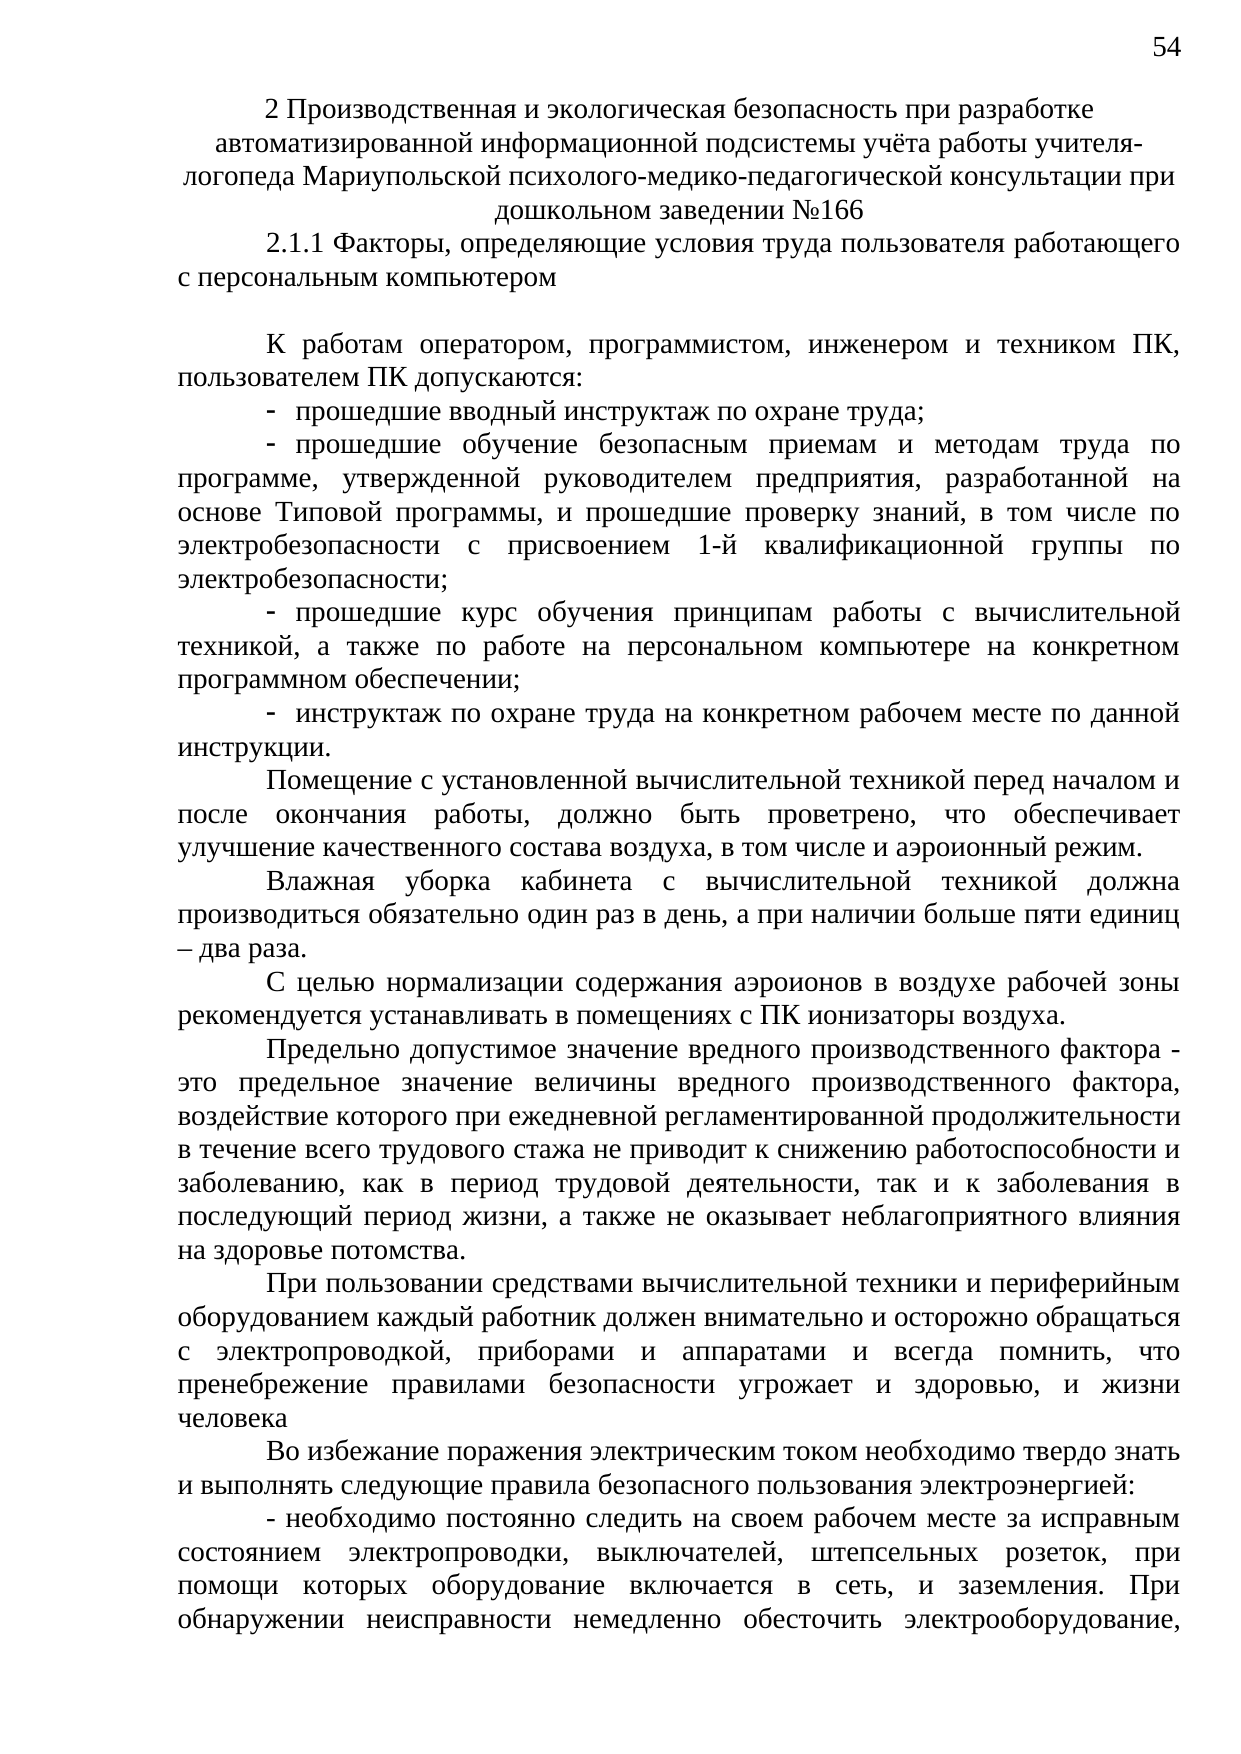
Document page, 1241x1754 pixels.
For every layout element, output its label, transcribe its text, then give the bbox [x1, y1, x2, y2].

text Помещение с установленной вычислительной техникой перед началом и после окончания работы, должно быть проветрено, что обеспечивает улучшение качественного состава воздуха, в том числе и аэроионный режим. [177, 762, 1181, 863]
list прошедшие вводный инструктаж по охране труда; [177, 393, 1181, 427]
text С целью нормализации содержания аэроионов в воздухе рабочей зоны рекомендуется устанавливать в помещениях с ПК ионизаторы воздуха. [177, 964, 1181, 1031]
text Влажная уборка кабинета с вычислительной техникой должна производиться обязательно один раз в день, а при наличии больше пяти единиц – два раза. [177, 863, 1181, 964]
text При пользовании средствами вычислительной техники и периферийным оборудованием каждый работник должен внимательно и осторожно обращаться с электропроводкой, приборами и аппаратами и всегда помнить, что пренебрежение правилами безопасности угрожает и здоровью, и жизни человека [177, 1266, 1181, 1433]
text 2.1.1 Факторы, определяющие условия труда пользователя работающего с персональным компьютером [177, 225, 1181, 292]
text Предельно допустимое значение вредного производственного фактора - это предельное значение величины вредного производственного фактора, воздействие которого при ежедневной регламентированной продолжительности в течение всего трудового стажа не приводит к снижению работоспособности и заболеванию, как в период трудовой деятельности, так и к заболевания в последующий период жизни, а также не оказывает неблагоприятного влияния на здоровье потомства. [177, 1031, 1181, 1266]
text К работам оператором, программистом, инженером и техником ПК, пользователем ПК допускаются: [177, 326, 1181, 393]
text 2 Производственная и экологическая безопасность при разработке автоматизированной информационной подсистемы учёта работы учителя-логопеда Мариупольской психолого-медико-педагогической консультации при дошкольном заведении №166 [177, 91, 1181, 225]
list инструктаж по охране труда на конкретном рабочем месте по данной инструкции. [177, 695, 1181, 762]
list прошедшие курс обучения принципам работы с вычислительной техникой, а также по работе на персональном компьютере на конкретном программном обеспечении; [177, 594, 1181, 695]
list прошедшие обучение безопасным приемам и методам труда по программе, утвержденной руководителем предприятия, разработанной на основе Типовой программы, и прошедшие проверку знаний, в том числе по электробезопасности с присвоением 1-й квалификационной группы по электробезопасности; [177, 427, 1181, 594]
text Во избежание поражения электрическим током необходимо твердо знать и выполнять следующие правила безопасного пользования электроэнергией: [177, 1433, 1181, 1500]
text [177, 1500, 1181, 1634]
